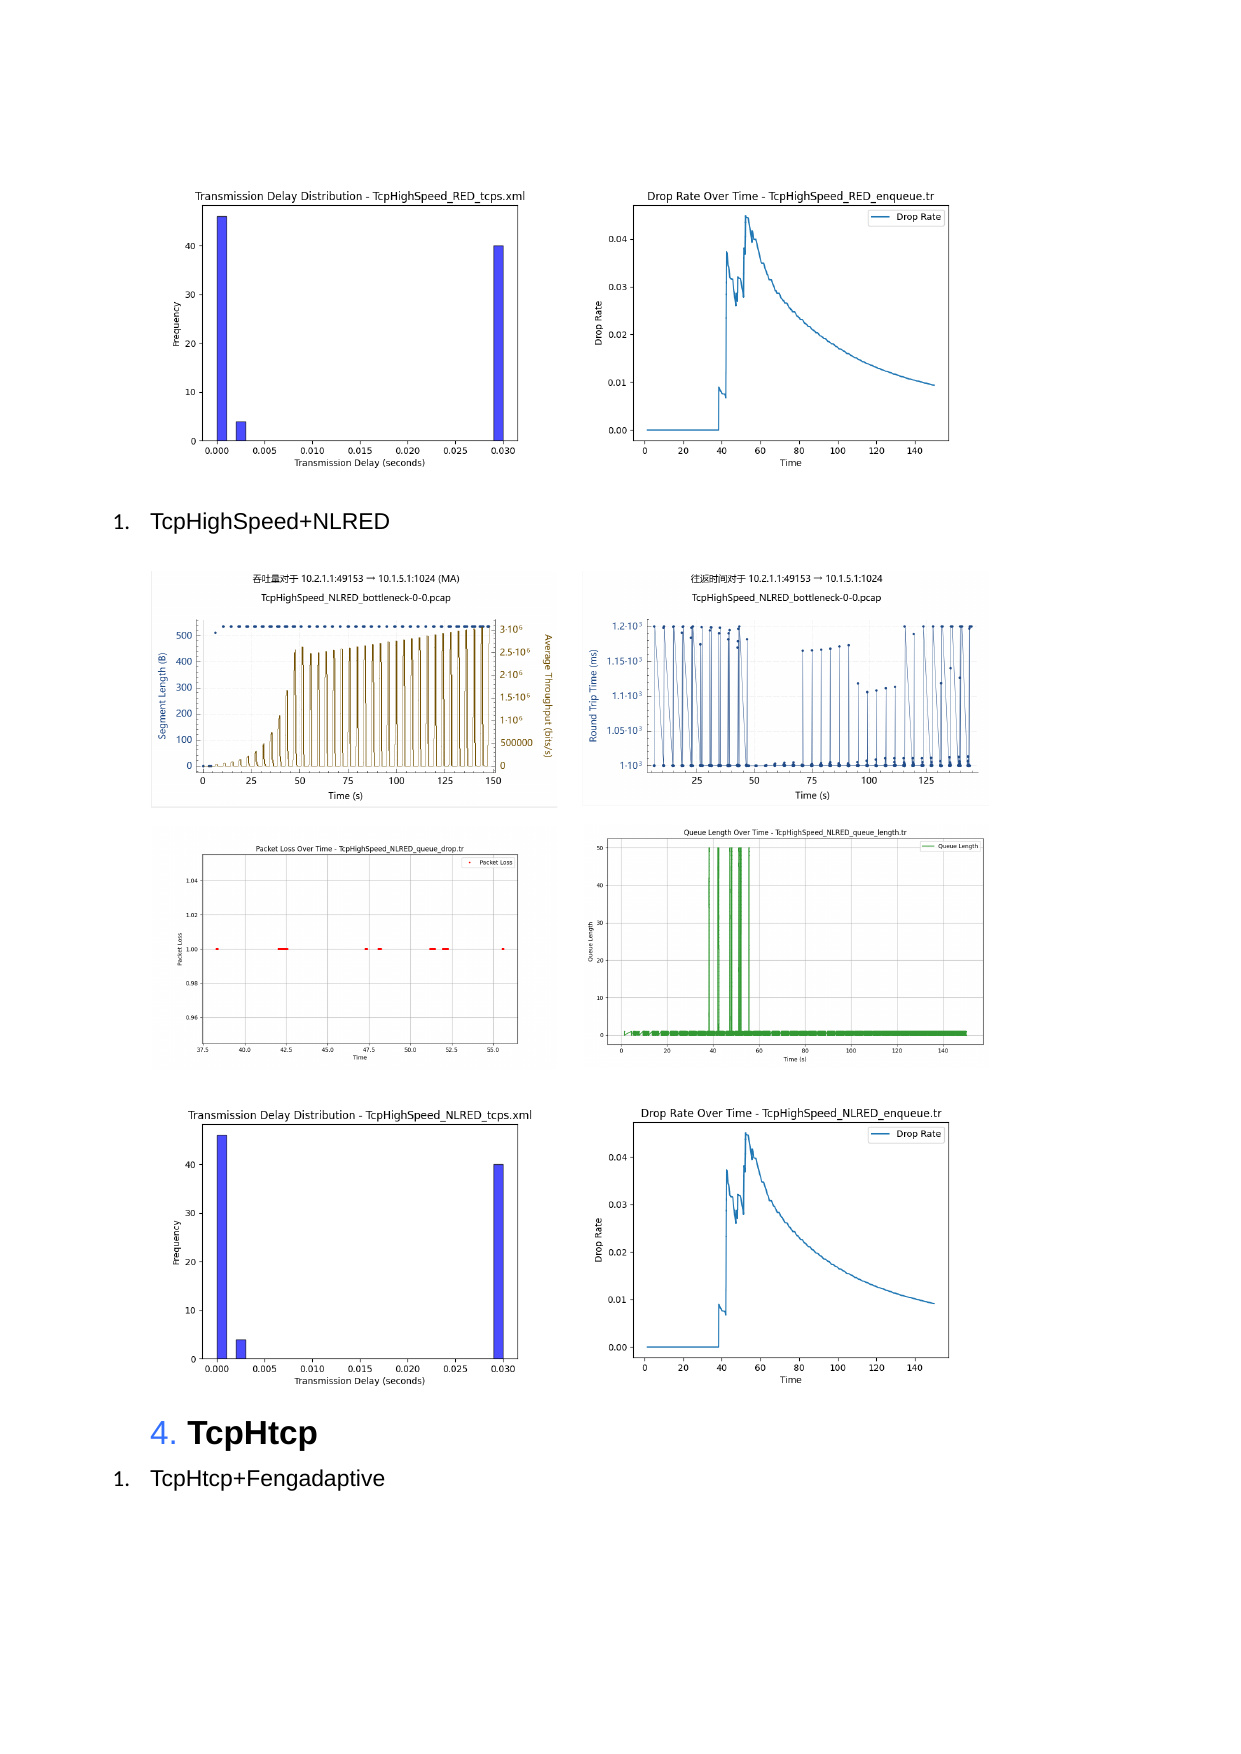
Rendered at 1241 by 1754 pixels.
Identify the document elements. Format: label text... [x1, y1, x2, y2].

table_header [570, 553, 1001, 1413]
picture [582, 168, 989, 474]
picture [151, 1087, 558, 1392]
picture [151, 571, 558, 808]
list TcpHighSpeed+NLRED [112, 507, 1090, 535]
picture [151, 168, 558, 474]
picture [582, 1085, 989, 1391]
table_header [139, 553, 570, 1413]
picture [582, 823, 989, 1068]
list TcpHtcp+Fengadaptive [112, 1464, 1090, 1492]
table_header [570, 150, 1001, 494]
table_header [139, 150, 570, 494]
picture [151, 825, 558, 1070]
picture [582, 571, 989, 806]
